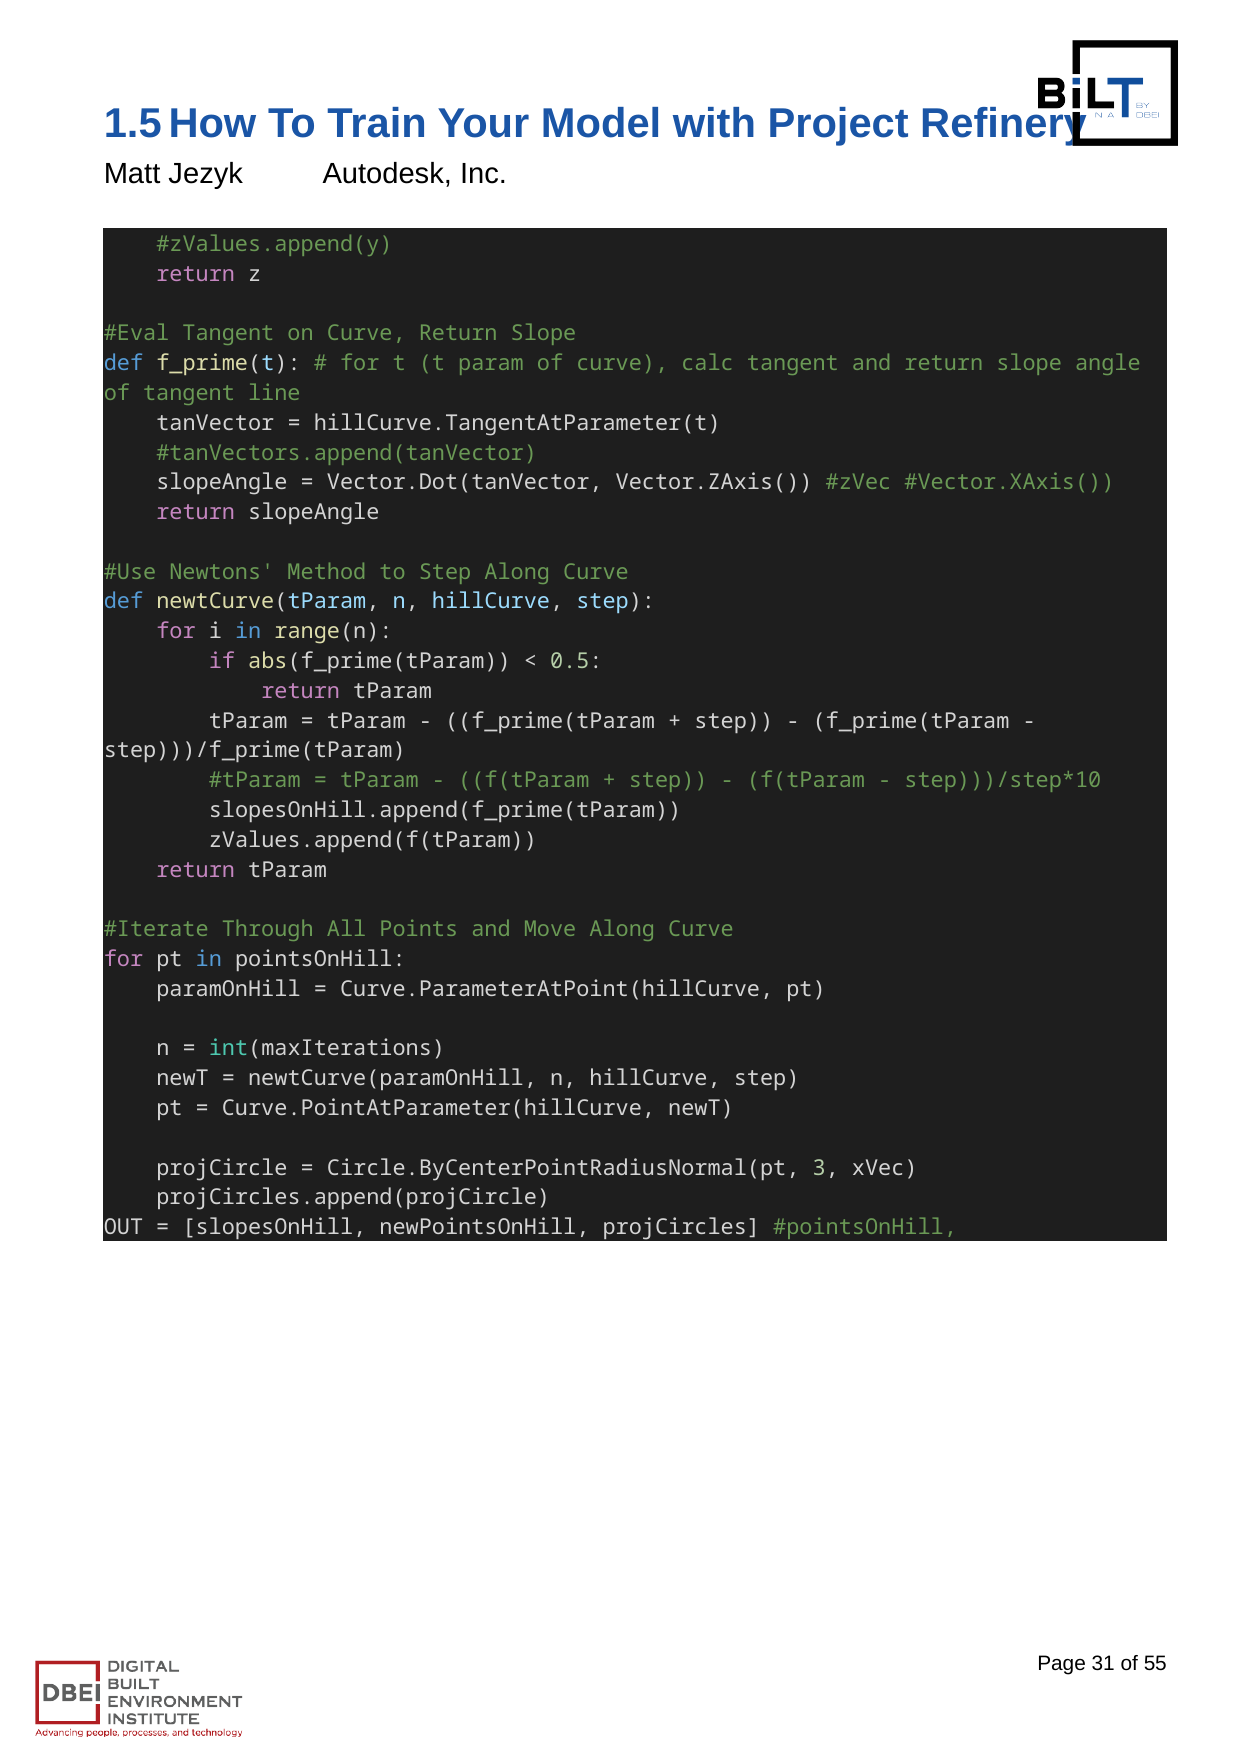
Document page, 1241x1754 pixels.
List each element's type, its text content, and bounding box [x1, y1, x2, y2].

text #Iterate Through All Points and Move Along Curve [103, 913, 1167, 943]
text pt = Curve.PointAtParameter(hillCurve, newT) [103, 1092, 1167, 1122]
text slopeAngle = Vector.Dot(tanVector, Vector.ZAxis()) #zVec #Vector.XAxis()) [103, 466, 1167, 496]
picture [27, 1652, 243, 1740]
text tParam = tParam - ((f_prime(tParam + step)) - (f_prime(tParam - step)))/f_prime(tParam) [103, 705, 1167, 764]
text slopesOnHill.append(f_prime(tParam)) [103, 794, 1167, 824]
text #Use Newtons' Method to Step Along Curve [103, 556, 1167, 586]
text projCircles.append(projCircle) [103, 1181, 1167, 1211]
text n = int(maxIterations) [103, 1032, 1167, 1062]
text #tanVectors.append(tanVector) [103, 437, 1167, 466]
text projCircle = Circle.ByCenterPointRadiusNormal(pt, 3, xVec) [103, 1152, 1167, 1181]
text return tParam [103, 854, 1167, 883]
text #Eval Tangent on Curve, Return Slope [103, 317, 1167, 347]
text for i in range(n): [103, 615, 1167, 645]
text tanVector = hillCurve.TangentAtParameter(t) [103, 407, 1167, 437]
text def f_prime(t): # for t (t param of curve), calc tangent and return slope angle of tangent line [103, 347, 1167, 407]
text newT = newtCurve(paramOnHill, n, hillCurve, step) [103, 1062, 1167, 1092]
text return tParam [103, 675, 1167, 705]
text def newtCurve(tParam, n, hillCurve, step): [103, 586, 1167, 615]
text OUT = [slopesOnHill, newPointsOnHill, projCircles] #pointsOnHill, [103, 1211, 1167, 1241]
text if abs(f_prime(tParam)) < 0.5: [103, 645, 1167, 675]
text return slopeAngle [103, 496, 1167, 526]
picture [1031, 31, 1182, 154]
text #tParam = tParam - ((f(tParam + step)) - (f(tParam - step)))/step*10 [103, 764, 1167, 794]
text paramOnHill = Curve.ParameterAtPoint(hillCurve, pt) [103, 973, 1167, 1003]
text #zValues.append(y) [103, 228, 1167, 258]
text zValues.append(f(tParam)) [103, 824, 1167, 854]
text for pt in pointsOnHill: [103, 943, 1167, 973]
text return z [103, 258, 1167, 288]
